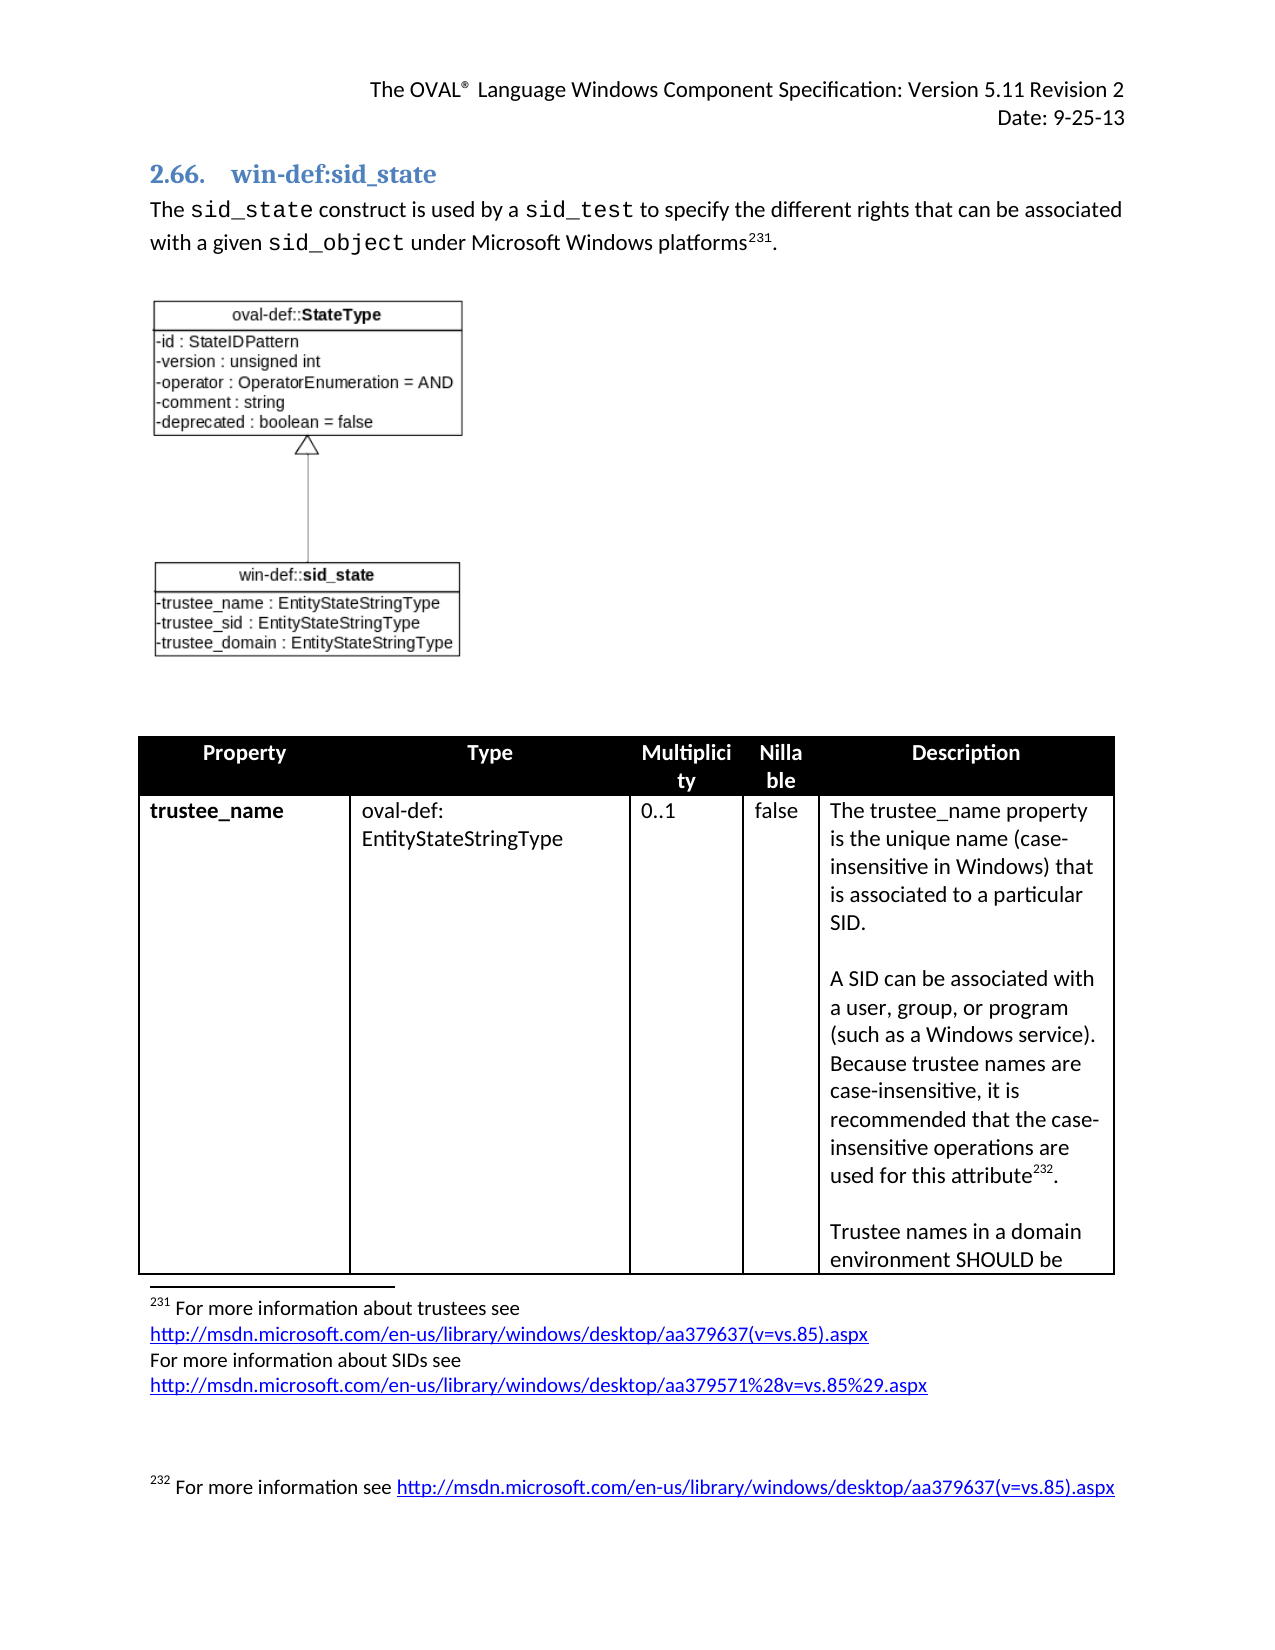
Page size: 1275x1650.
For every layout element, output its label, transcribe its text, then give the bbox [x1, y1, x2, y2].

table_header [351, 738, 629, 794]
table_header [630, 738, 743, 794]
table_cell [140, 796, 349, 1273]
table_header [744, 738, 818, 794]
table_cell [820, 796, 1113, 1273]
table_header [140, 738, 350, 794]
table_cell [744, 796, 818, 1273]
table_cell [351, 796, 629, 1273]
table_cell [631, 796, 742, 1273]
text The sid_state construct is used by a sid_test to specify the different rights that can be associated with a given sid_object under Microsoft Windows platforms. [150, 195, 1125, 257]
subtitle win-def:sid_state [150, 159, 1125, 190]
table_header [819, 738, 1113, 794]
